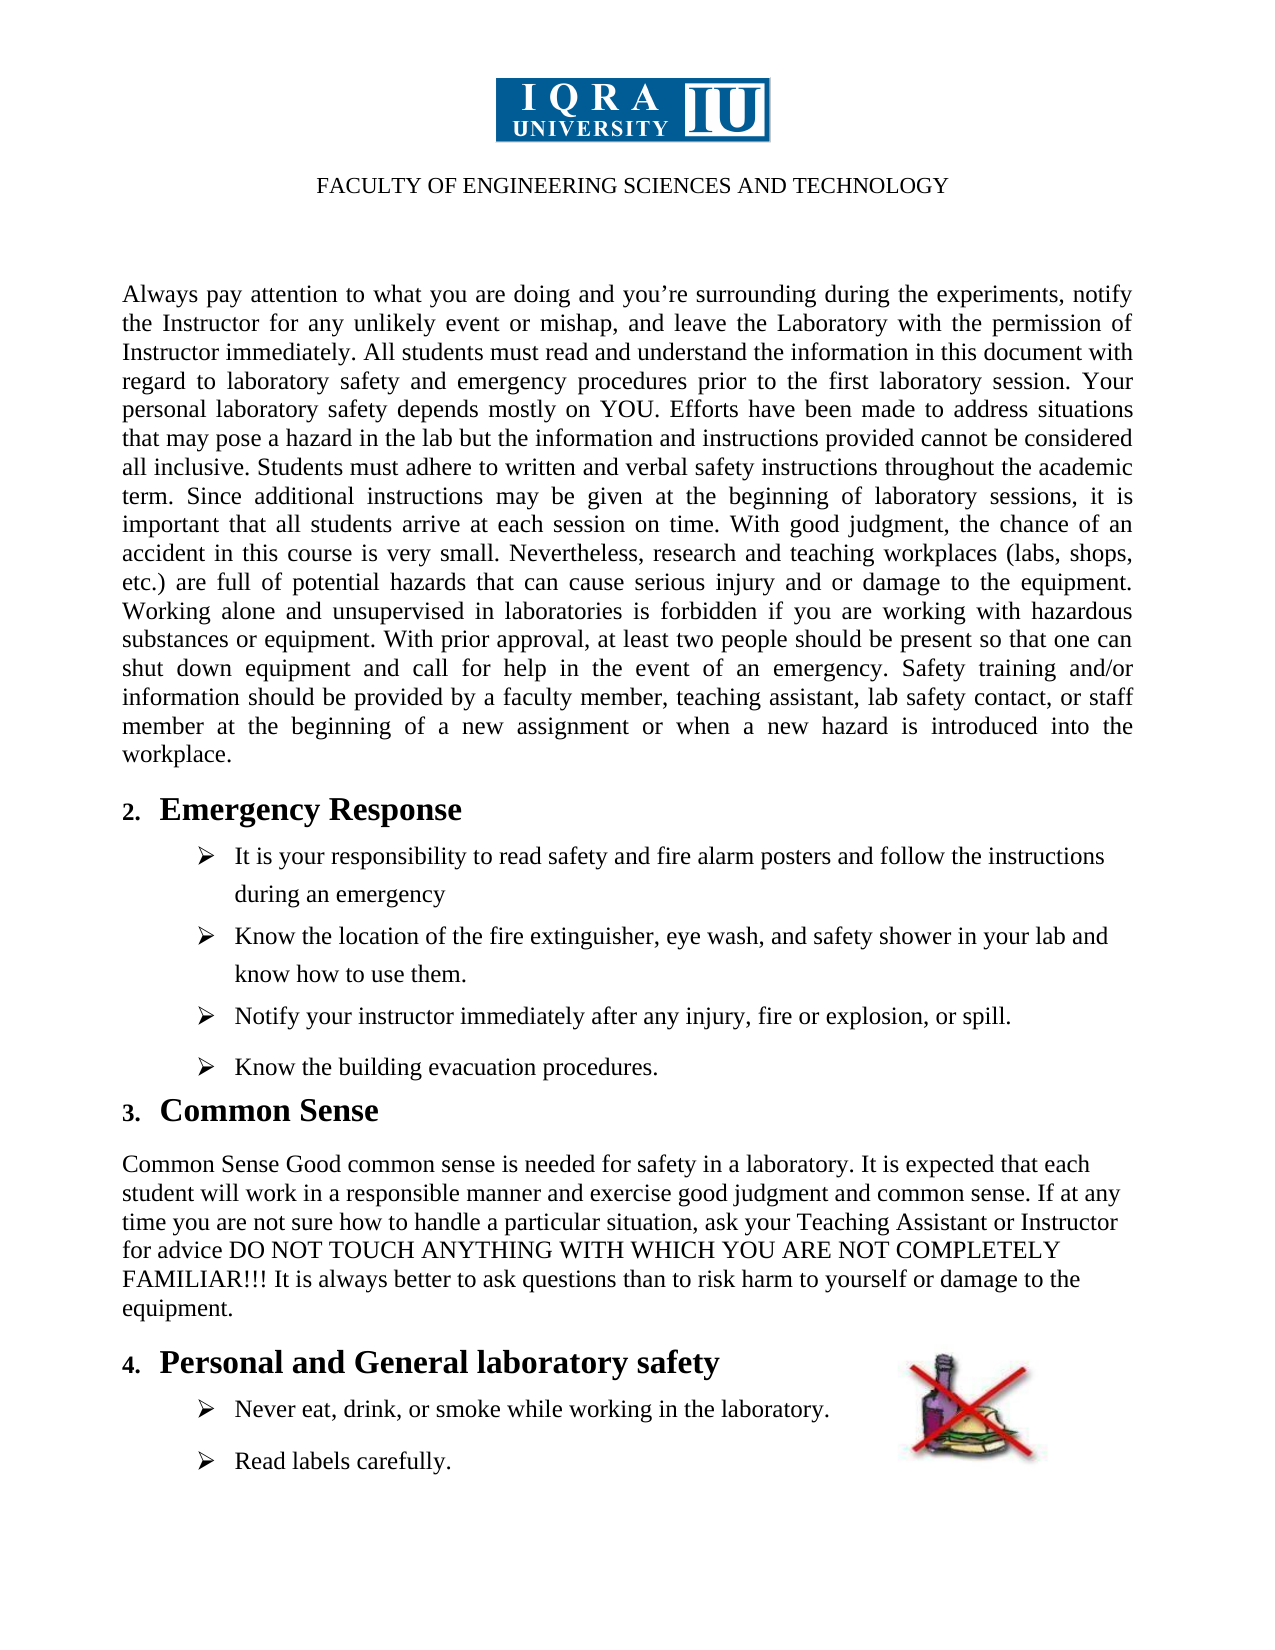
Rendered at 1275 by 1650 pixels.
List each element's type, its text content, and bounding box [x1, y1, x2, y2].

text Common Sense Good common sense is needed for safety in a laboratory. It is expected that each student will work in a responsible manner and exercise good judgment and common sense. If at any time you are not sure how to handle a particular situation, ask your Teaching Assistant or Instructor for advice DO NOT TOUCH ANYTHING WITH WHICH YOU ARE NOT COMPLETELY FAMILIAR!!! It is always better to ask questions than to risk harm to yourself or damage to the equipment. [122, 1149, 1134, 1322]
list Read labels carefully. [197, 1432, 1134, 1483]
list Know the location of the fire extinguisher, eye wash, and safety shower in your lab and know how to use them. [197, 907, 1134, 987]
list Emergency Response [122, 789, 1134, 827]
list It is your responsibility to read safety and fire alarm posters and follow the instructions during an emergency [197, 827, 1134, 907]
list Personal and General laboratory safety [122, 1342, 1134, 1381]
list Know the building evacuation procedures. [197, 1039, 1134, 1090]
list Common Sense [122, 1090, 1134, 1128]
text Always pay attention to what you are doing and you’re surrounding during the experiments, notify the Instructor for any unlikely event or mishap, and leave the Laboratory with the permission of Instructor immediately. All students must read and understand the information in this document with regard to laboratory safety and emergency procedures prior to the first laboratory session. Your personal laboratory safety depends mostly on YOU. Efforts have been made to address situations that may pose a hazard in the lab but the information and instructions provided cannot be considered all inclusive. Students must adhere to written and verbal safety instructions throughout the academic term. Since additional instructions may be given at the beginning of laboratory sessions, it is important that all students arrive at each session on time. With good judgment, the chance of an accident in this course is very small. Nevertheless, research and teaching workplaces (labs, shops, etc.) are full of potential hazards that can cause serious injury and or damage to the equipment. Working alone and unsupervised in laboratories is forbidden if you are working with hazardous substances or equipment. With prior approval, at least two people should be present so that one can shut down equipment and call for help in the event of an emergency. Safety training and/or information should be provided by a faculty member, teaching assistant, lab safety contact, or staff member at the beginning of a new assignment or when a new hazard is introduced into the workplace. [122, 279, 1134, 768]
picture [467, 75, 798, 147]
list Notify your instructor immediately after any injury, fire or explosion, or spill. [197, 987, 1134, 1039]
list Never eat, drink, or smoke while working in the laboratory. [197, 1381, 1134, 1432]
